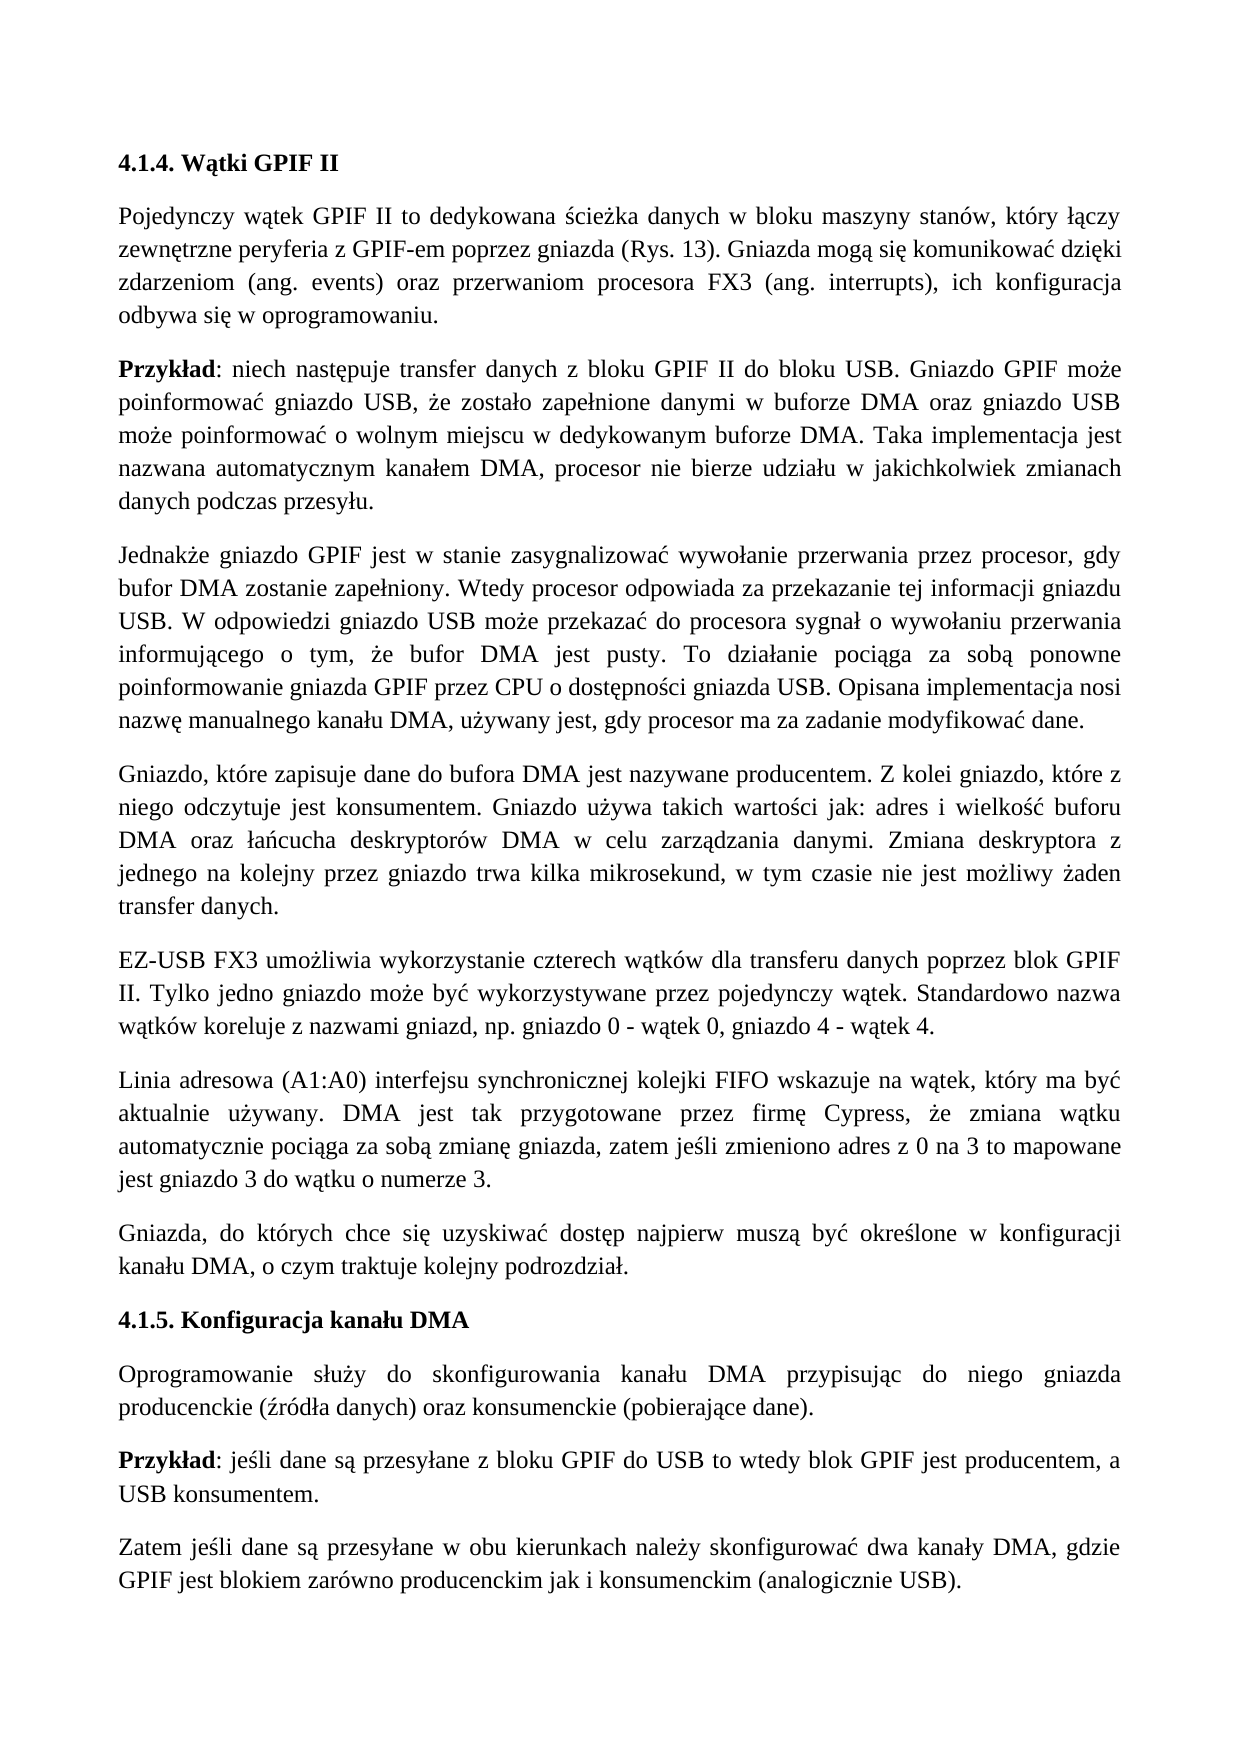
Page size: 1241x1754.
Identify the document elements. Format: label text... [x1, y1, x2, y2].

text Jednakże gniazdo GPIF jest w stanie zasygnalizować wywołanie przerwania przez procesor, gdy bufor DMA zostanie zapełniony. Wtedy procesor odpowiada za przekazanie tej informacji gniazdu USB. W odpowiedzi gniazdo USB może przekazać do procesora sygnał o wywołaniu przerwania informującego o tym, że bufor DMA jest pusty. To działanie pociąga za sobą ponowne poinformowanie gniazda GPIF przez CPU o dostępności gniazda USB. Opisana implementacja nosi nazwę manualnego kanału DMA, używany jest, gdy procesor ma za zadanie modyfikować dane. [118, 540, 1122, 734]
text EZ-USB FX3 umożliwia wykorzystanie czterech wątków dla transferu danych poprzez blok GPIF II. Tylko jedno gniazdo może być wykorzystywane przez pojedynczy wątek. Standardowo nazwa wątków koreluje z nazwami gniazd, np. gniazdo 0 - wątek 0, gniazdo 4 - wątek 4. [118, 945, 1122, 1040]
text Gniazda, do których chce się uzyskiwać dostęp najpierw muszą być określone w konfiguracji kanału DMA, o czym traktuje kolejny podrozdział. [118, 1218, 1122, 1280]
text Pojedynczy wątek GPIF II to dedykowana ścieżka danych w bloku maszyny stanów, który łączy zewnętrzne peryferia z GPIF-em poprzez gniazda (Rys. 13). Gniazda mogą się komunikować dzięki zdarzeniom (ang. events) oraz przerwaniom procesora FX3 (ang. interrupts), ich konfiguracja odbywa się w oprogramowaniu. [118, 201, 1122, 329]
text Oprogramowanie służy do skonfigurowania kanału DMA przypisując do niego gniazda producenckie (źródła danych) oraz konsumenckie (pobierające dane). [118, 1359, 1122, 1421]
subtitle 4.1.5. Konfiguracja kanału DMA [118, 1305, 1122, 1334]
text Linia adresowa (A1:A0) interfejsu synchronicznej kolejki FIFO wskazuje na wątek, który ma być aktualnie używany. DMA jest tak przygotowane przez firmę Cypress, że zmiana wątku automatycznie pociąga za sobą zmianę gniazda, zatem jeśli zmieniono adres z 0 na 3 to mapowane jest gniazdo 3 do wątku o numerze 3. [118, 1065, 1122, 1193]
text Zatem jeśli dane są przesyłane w obu kierunkach należy skonfigurować dwa kanały DMA, gdzie GPIF jest blokiem zarówno producenckim jak i konsumenckim (analogicznie USB). [118, 1532, 1122, 1594]
text Przykład: niech następuje transfer danych z bloku GPIF II do bloku USB. Gniazdo GPIF może poinformować gniazdo USB, że zostało zapełnione danymi w buforze DMA oraz gniazdo USB może poinformować o wolnym miejscu w dedykowanym buforze DMA. Taka implementacja jest nazwana automatycznym kanałem DMA, procesor nie bierze udziału w jakichkolwiek zmianach danych podczas przesyłu. [118, 354, 1122, 515]
text Przykład: jeśli dane są przesyłane z bloku GPIF do USB to wtedy blok GPIF jest producentem, a USB konsumentem. [118, 1446, 1122, 1507]
subtitle 4.1.4. Wątki GPIF II [118, 148, 1122, 176]
text Gniazdo, które zapisuje dane do bufora DMA jest nazywane producentem. Z kolei gniazdo, które z niego odczytuje jest konsumentem. Gniazdo używa takich wartości jak: adres i wielkość buforu DMA oraz łańcucha deskryptorów DMA w celu zarządzania danymi. Zmiana deskryptora z jednego na kolejny przez gniazdo trwa kilka mikrosekund, w tym czasie nie jest możliwy żaden transfer danych. [118, 759, 1122, 920]
